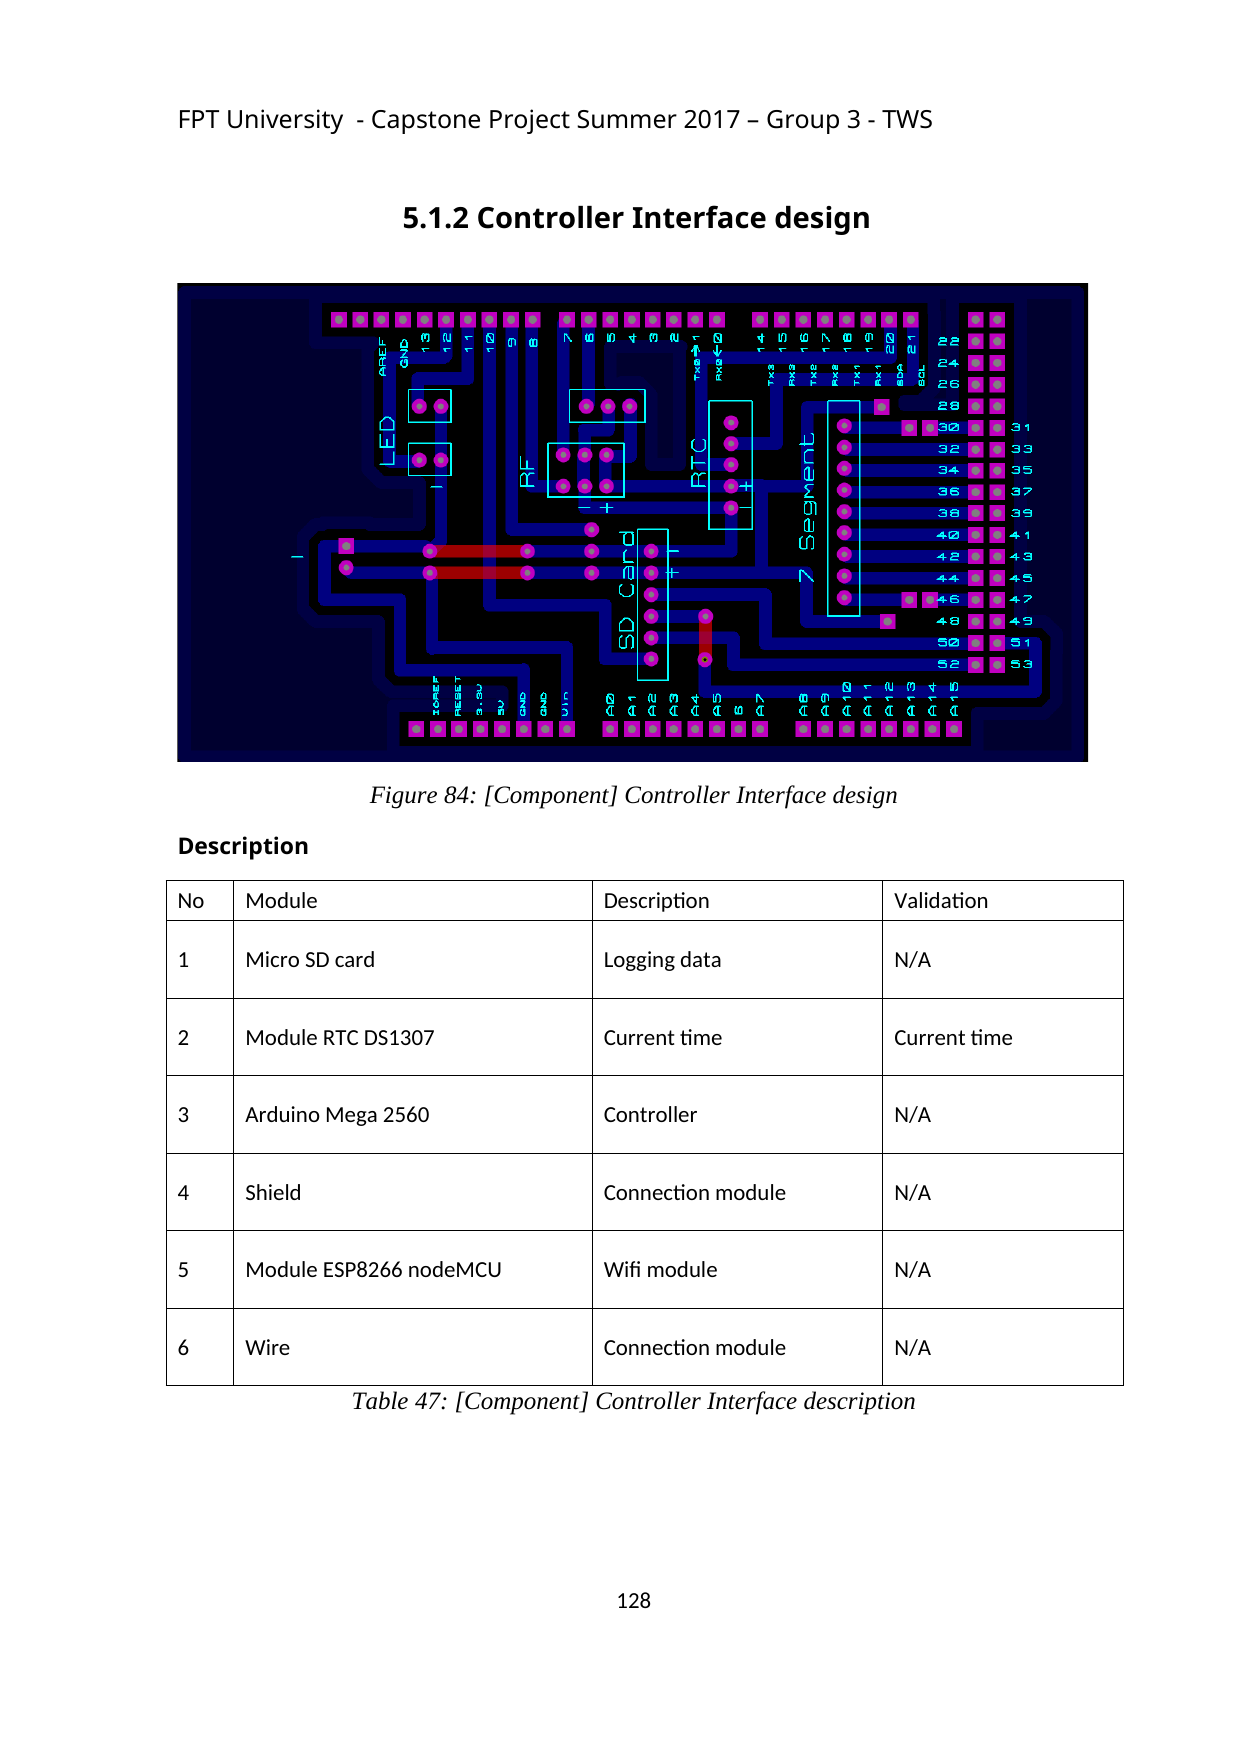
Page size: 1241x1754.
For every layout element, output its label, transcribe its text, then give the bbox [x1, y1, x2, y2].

table_cell Shield [234, 1154, 592, 1230]
table_cell Connection module [593, 1309, 882, 1385]
table_cell N/A [883, 921, 1123, 997]
table_cell 5 [167, 1231, 233, 1307]
table_cell Connection module [593, 1154, 882, 1230]
table_cell 6 [167, 1309, 233, 1385]
table_header Description [593, 881, 882, 920]
table_cell Wire [234, 1309, 592, 1385]
text Description [177, 830, 1090, 861]
table_cell 1 [167, 921, 233, 997]
table_header Validation [883, 881, 1123, 920]
table_cell 4 [167, 1154, 233, 1230]
table_cell N/A [883, 1231, 1123, 1307]
table_cell Logging data [593, 921, 882, 997]
table_cell Controller [593, 1076, 882, 1152]
subtitle 5.1.2 Controller Interface design [402, 197, 1090, 237]
table_header No [167, 881, 233, 920]
table_cell Module ESP8266 nodeMCU [234, 1231, 592, 1307]
table_header Module [234, 881, 592, 920]
table_cell N/A [883, 1309, 1123, 1385]
table_cell Current time [593, 999, 882, 1075]
picture [177, 283, 1089, 762]
table_cell Wifi module [593, 1231, 882, 1307]
text Table 47: [Component] Controller Interface description [177, 1386, 1090, 1415]
table_cell 3 [167, 1076, 233, 1152]
table_cell 2 [167, 999, 233, 1075]
table_cell Module RTC DS1307 [234, 999, 592, 1075]
table_cell N/A [883, 1154, 1123, 1230]
table_cell Arduino Mega 2560 [234, 1076, 592, 1152]
table_cell Micro SD card [234, 921, 592, 997]
table_cell N/A [883, 1076, 1123, 1152]
table_cell Current time [883, 999, 1123, 1075]
text Figure 84: [Component] Controller Interface design [177, 780, 1090, 809]
